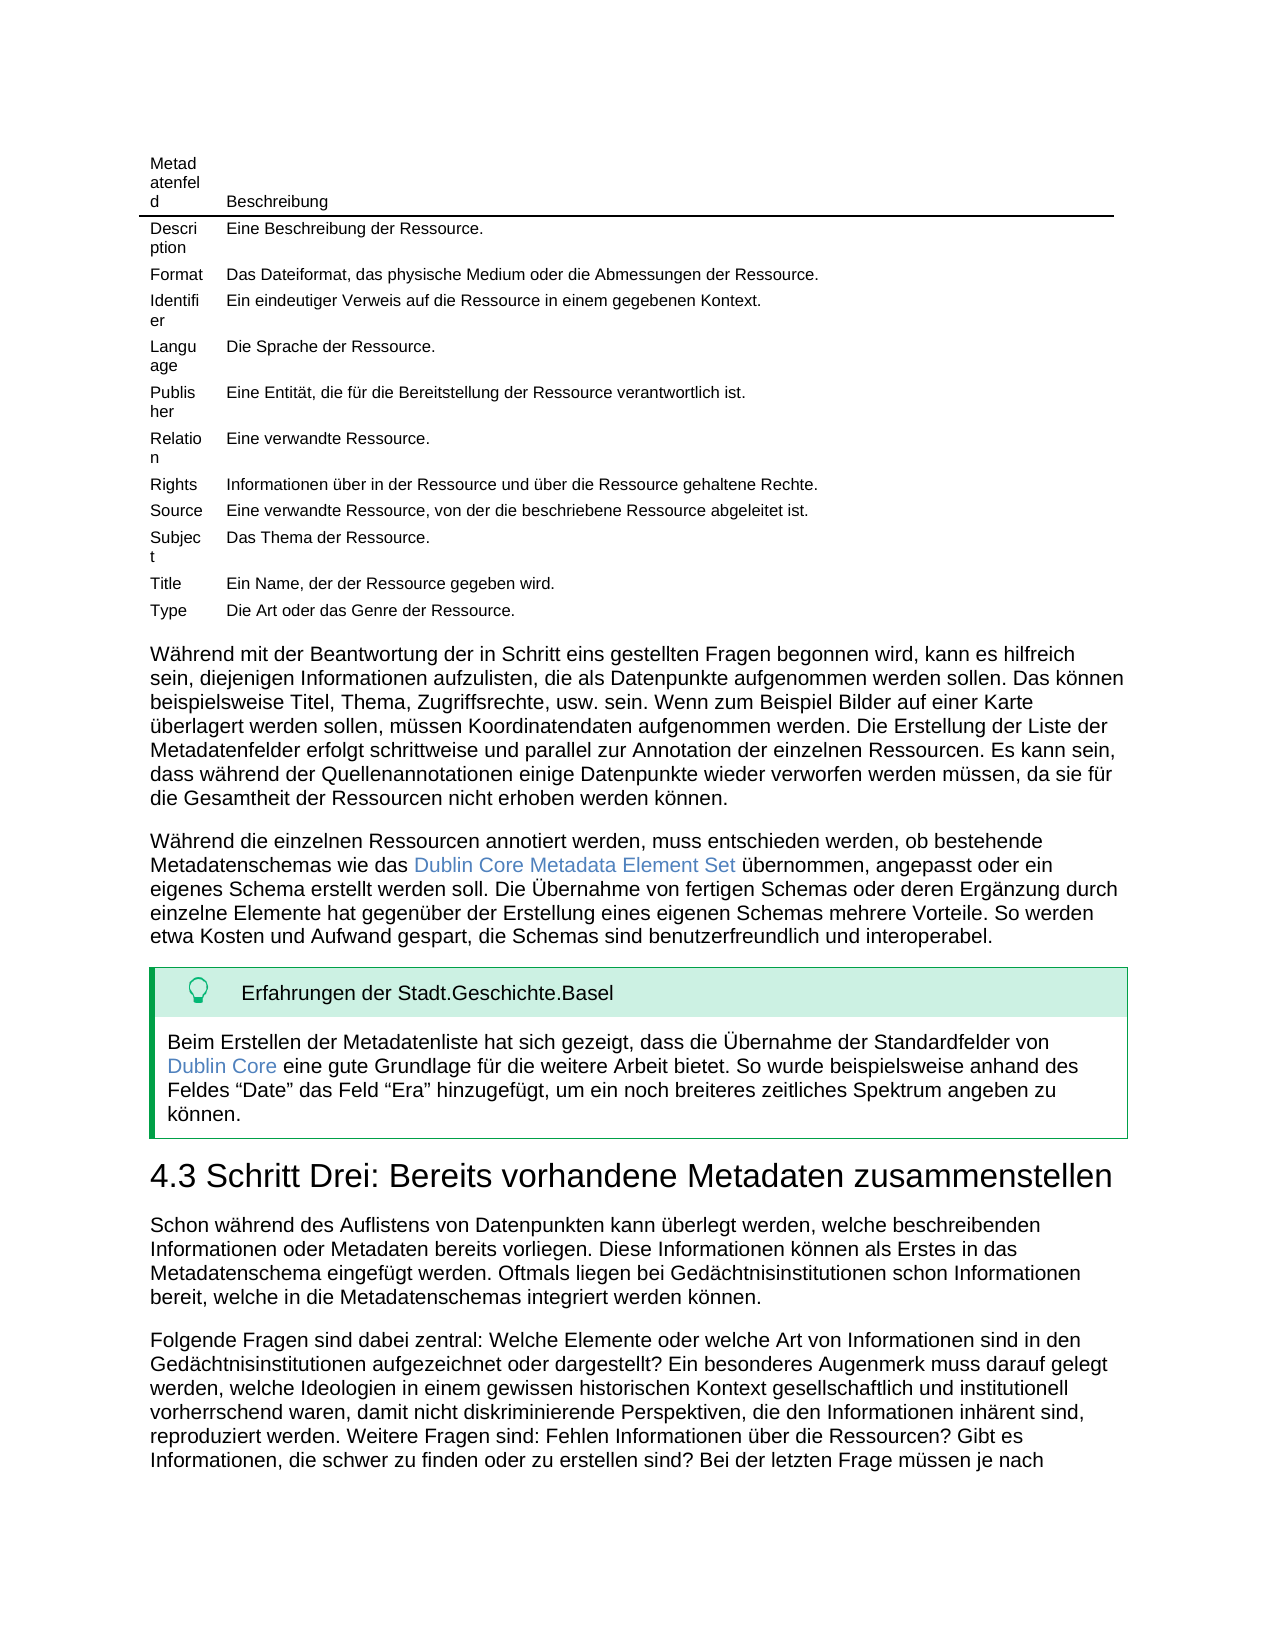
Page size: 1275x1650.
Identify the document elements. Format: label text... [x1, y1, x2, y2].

table_cell Type [139, 597, 215, 623]
table_cell Ein eindeutiger Verweis auf die Ressource in einem gegebenen Kontext. [215, 288, 1114, 333]
table_cell Beim Erstellen der Metadatenliste hat sich gezeigt, dass die Übernahme der Standardfelder von Dublin Core eine gute Grundlage für die weitere Arbeit bietet. So wurde beispielsweise anhand des Feldes “Date” das Feld “Era” hinzugefügt, um ein noch breiteres zeitliches Spektrum angeben zu können. [155, 1017, 1127, 1138]
table_cell Das Dateiformat, das physische Medium oder die Abmessungen der Ressource. [215, 261, 1114, 287]
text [150, 1328, 1125, 1472]
table_cell Die Sprache der Ressource. [215, 333, 1114, 379]
table_cell Relation [139, 425, 215, 471]
table_cell Identifier [139, 288, 215, 333]
table_cell Die Art oder das Genre der Ressource. [215, 597, 1114, 623]
table_cell Ein Name, der der Ressource gegeben wird. [215, 570, 1114, 597]
table_cell Language [139, 333, 215, 379]
subtitle 4.3 Schritt Drei: Bereits vorhandene Metadaten zusammenstellen [150, 1156, 1125, 1194]
table_cell Informationen über in der Ressource und über die Ressource gehaltene Rechte. [215, 471, 1114, 497]
table_cell Eine verwandte Ressource. [215, 425, 1114, 471]
table_header Metadatenfeld [139, 150, 215, 215]
picture [186, 977, 211, 1003]
table_header Erfahrungen der Stadt.Geschichte.Basel [155, 968, 1127, 1017]
table_cell Description [139, 217, 215, 261]
text Während die einzelnen Ressourcen annotiert werden, muss entschieden werden, ob bestehende Metadatenschemas wie das Dublin Core Metadata Element Set übernommen, angepasst oder ein eigenes Schema erstellt werden soll. Die Übernahme von fertigen Schemas oder deren Ergänzung durch einzelne Elemente hat gegenüber der Erstellung eines eigenen Schemas mehrere Vorteile. So werden etwa Kosten und Aufwand gespart, die Schemas sind benutzerfreundlich und interoperabel. [150, 828, 1125, 948]
text Während mit der Beantwortung der in Schritt eins gestellten Fragen begonnen wird, kann es hilfreich sein, diejenigen Informationen aufzulisten, die als Datenpunkte aufgenommen werden sollen. Das können beispielsweise Titel, Thema, Zugriffsrechte, usw. sein. Wenn zum Beispiel Bilder auf einer Karte überlagert werden sollen, müssen Koordinatendaten aufgenommen werden. Die Erstellung der Liste der Metadatenfelder erfolgt schrittweise und parallel zur Annotation der einzelnen Ressourcen. Es kann sein, dass während der Quellenannotationen einige Datenpunkte wieder verworfen werden müssen, da sie für die Gesamtheit der Ressourcen nicht erhoben werden können. [150, 642, 1125, 810]
table_cell Eine verwandte Ressource, von der die beschriebene Ressource abgeleitet ist. [215, 498, 1114, 524]
table_cell Subject [139, 524, 215, 570]
table_cell Rights [139, 471, 215, 497]
text Schon während des Auflistens von Datenpunkten kann überlegt werden, welche beschreibenden Informationen oder Metadaten bereits vorliegen. Diese Informationen können als Erstes in das Metadatenschema eingefügt werden. Oftmals liegen bei Gedächtnisinstitutionen schon Informationen bereit, welche in die Metadatenschemas integriert werden können. [150, 1213, 1125, 1309]
table_cell Source [139, 498, 215, 524]
table_cell Title [139, 570, 215, 597]
table_cell Das Thema der Ressource. [215, 524, 1114, 570]
table_cell Eine Entität, die für die Bereitstellung der Ressource verantwortlich ist. [215, 379, 1114, 425]
table_cell Publisher [139, 379, 215, 425]
table_cell Eine Beschreibung der Ressource. [215, 217, 1114, 261]
table_cell Format [139, 261, 215, 287]
table_header Beschreibung [215, 150, 1114, 215]
